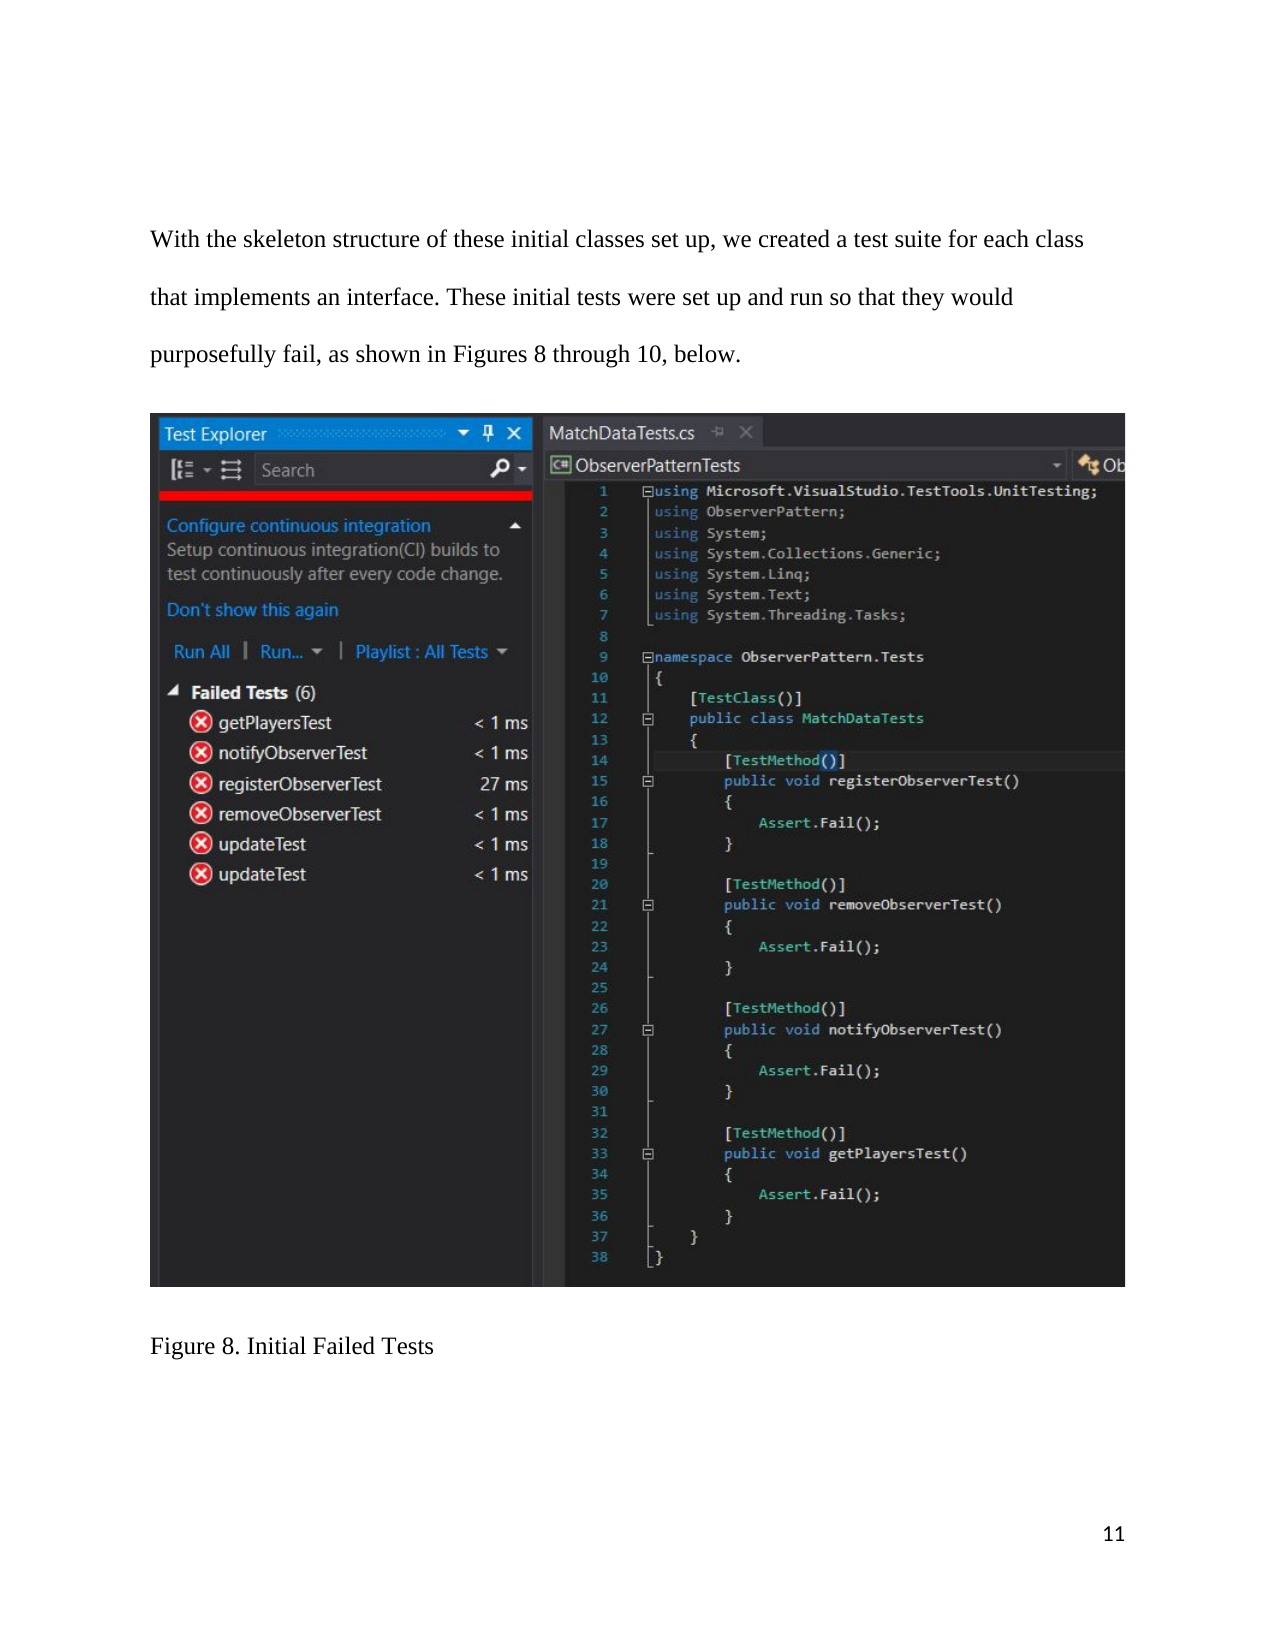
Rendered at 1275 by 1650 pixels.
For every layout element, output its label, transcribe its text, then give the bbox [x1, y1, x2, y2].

picture [150, 413, 1125, 1287]
text With the skeleton structure of these initial classes set up, we created a test suite for each class that implements an interface. These initial tests were set up and run so that they would purposefully fail, as shown in Figures 8 through 10, below. [150, 224, 1125, 368]
text Figure 8. Initial Failed Tests [150, 1331, 1125, 1360]
